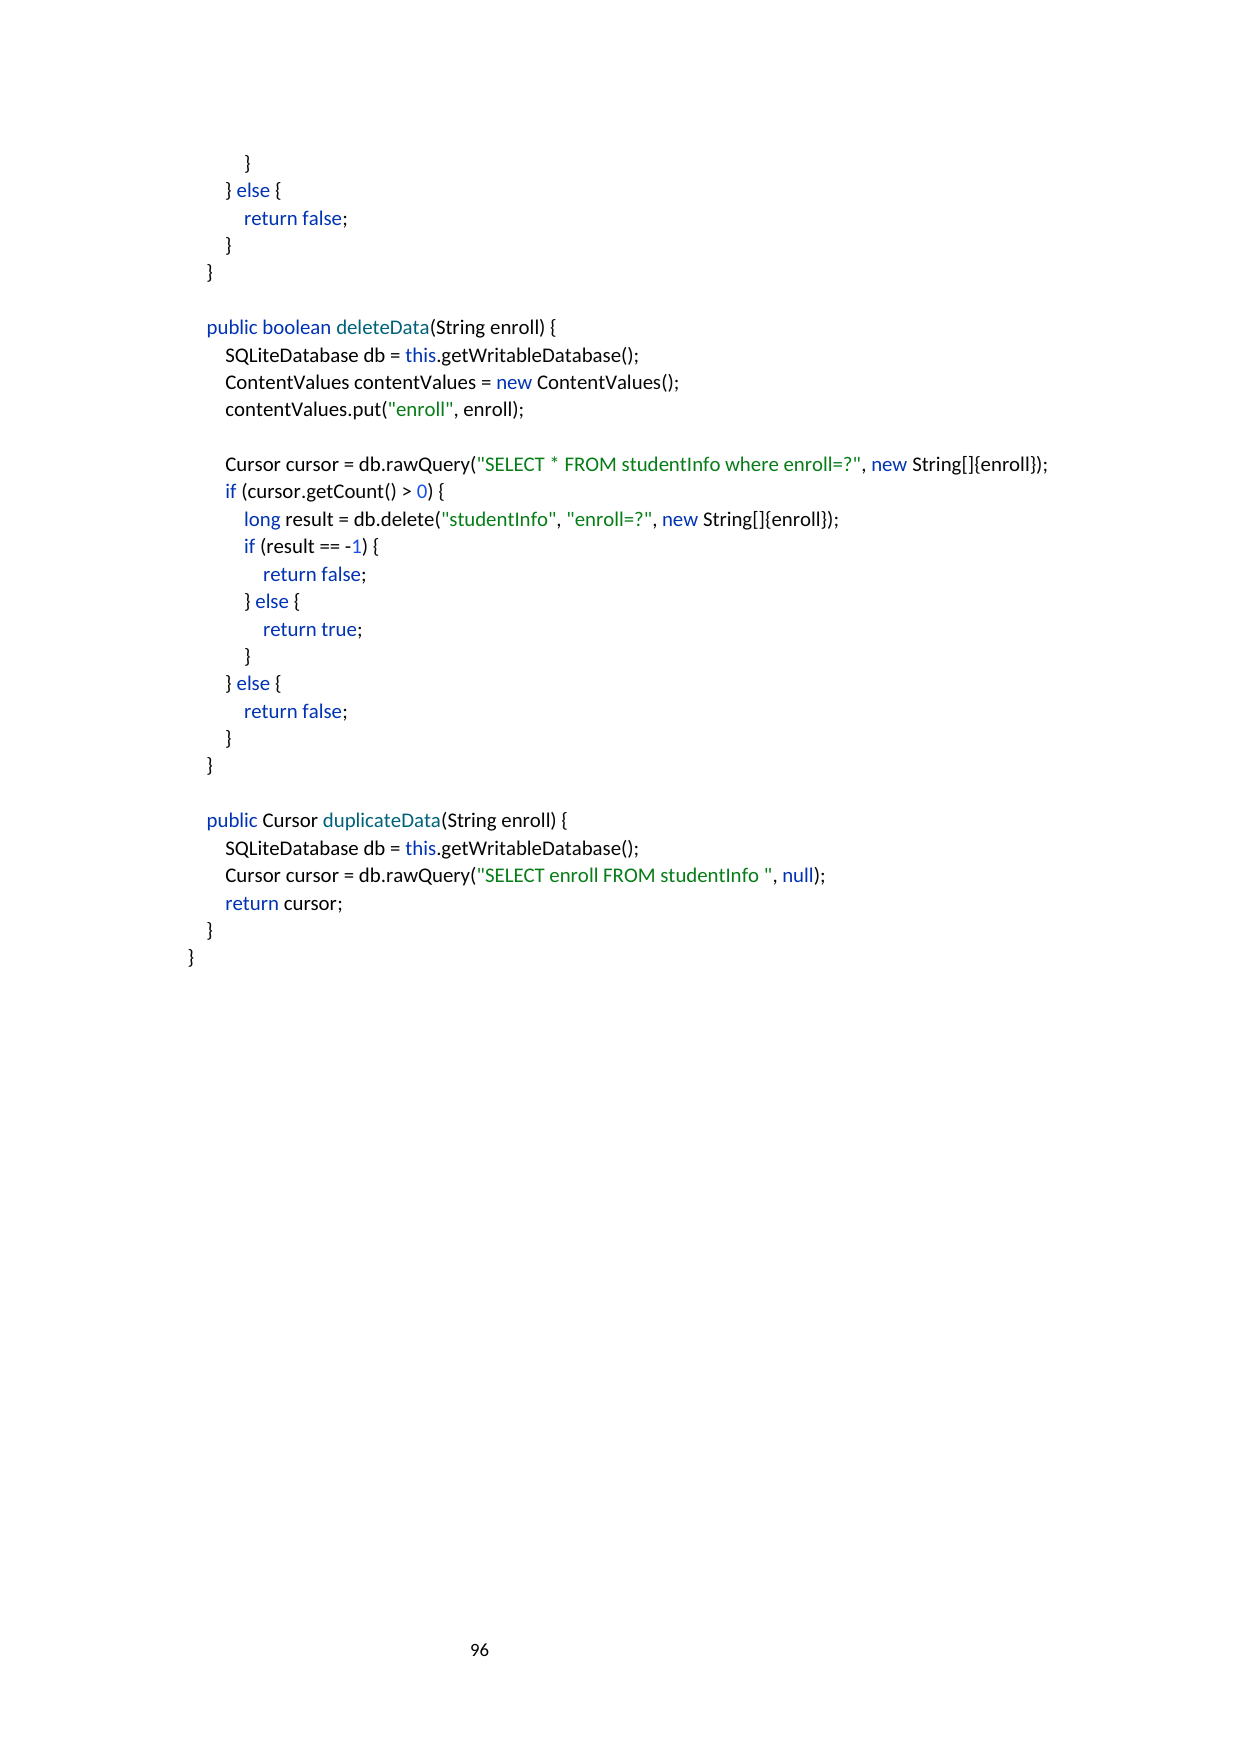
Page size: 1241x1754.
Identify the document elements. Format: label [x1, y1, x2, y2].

text [187, 150, 1053, 970]
